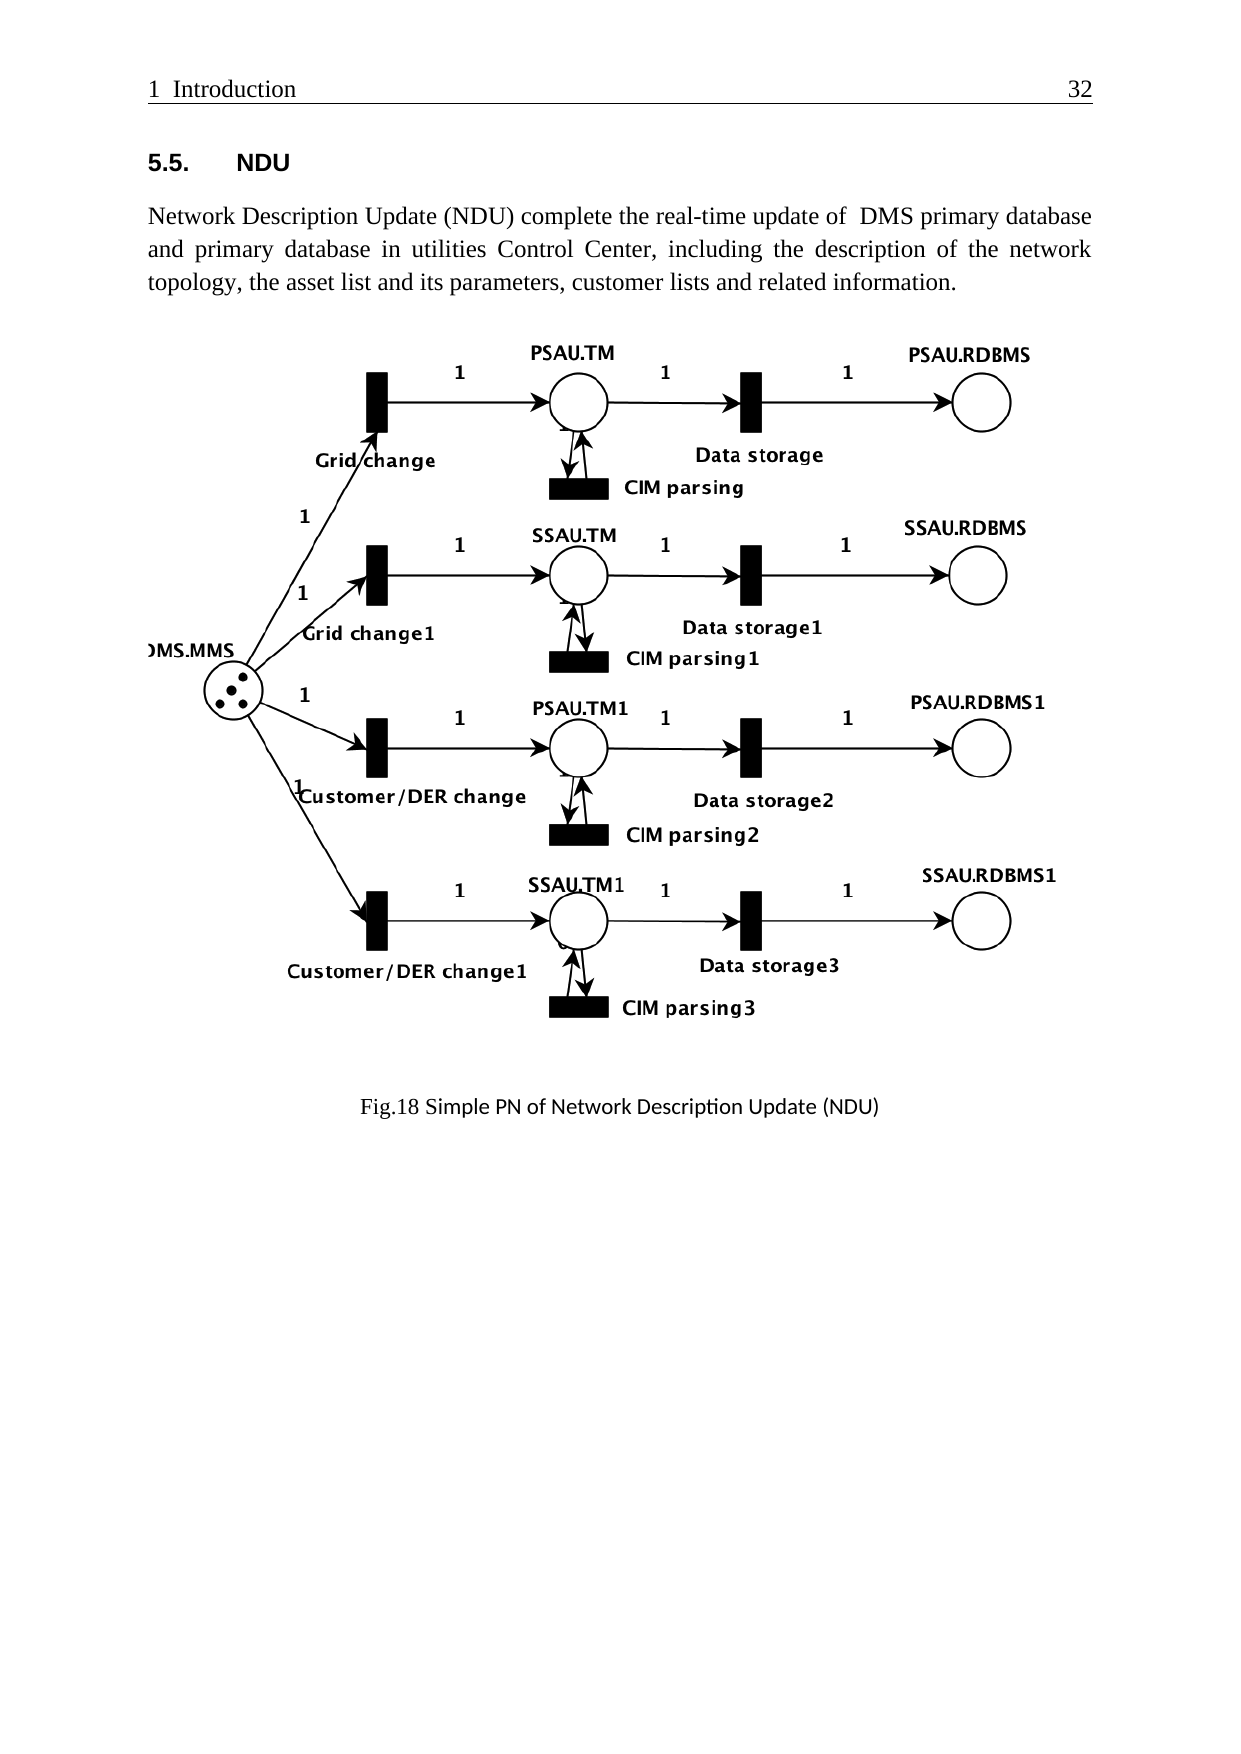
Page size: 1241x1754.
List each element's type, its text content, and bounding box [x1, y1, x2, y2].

text Network Description Update (NDU) complete the real-time update of DMS primary database and primary database in utilities Control Center, including the description of the network topology, the asset list and its parameters, customer lists and related information. [148, 201, 1093, 296]
picture [148, 321, 1092, 1089]
title NDU [148, 148, 1093, 176]
